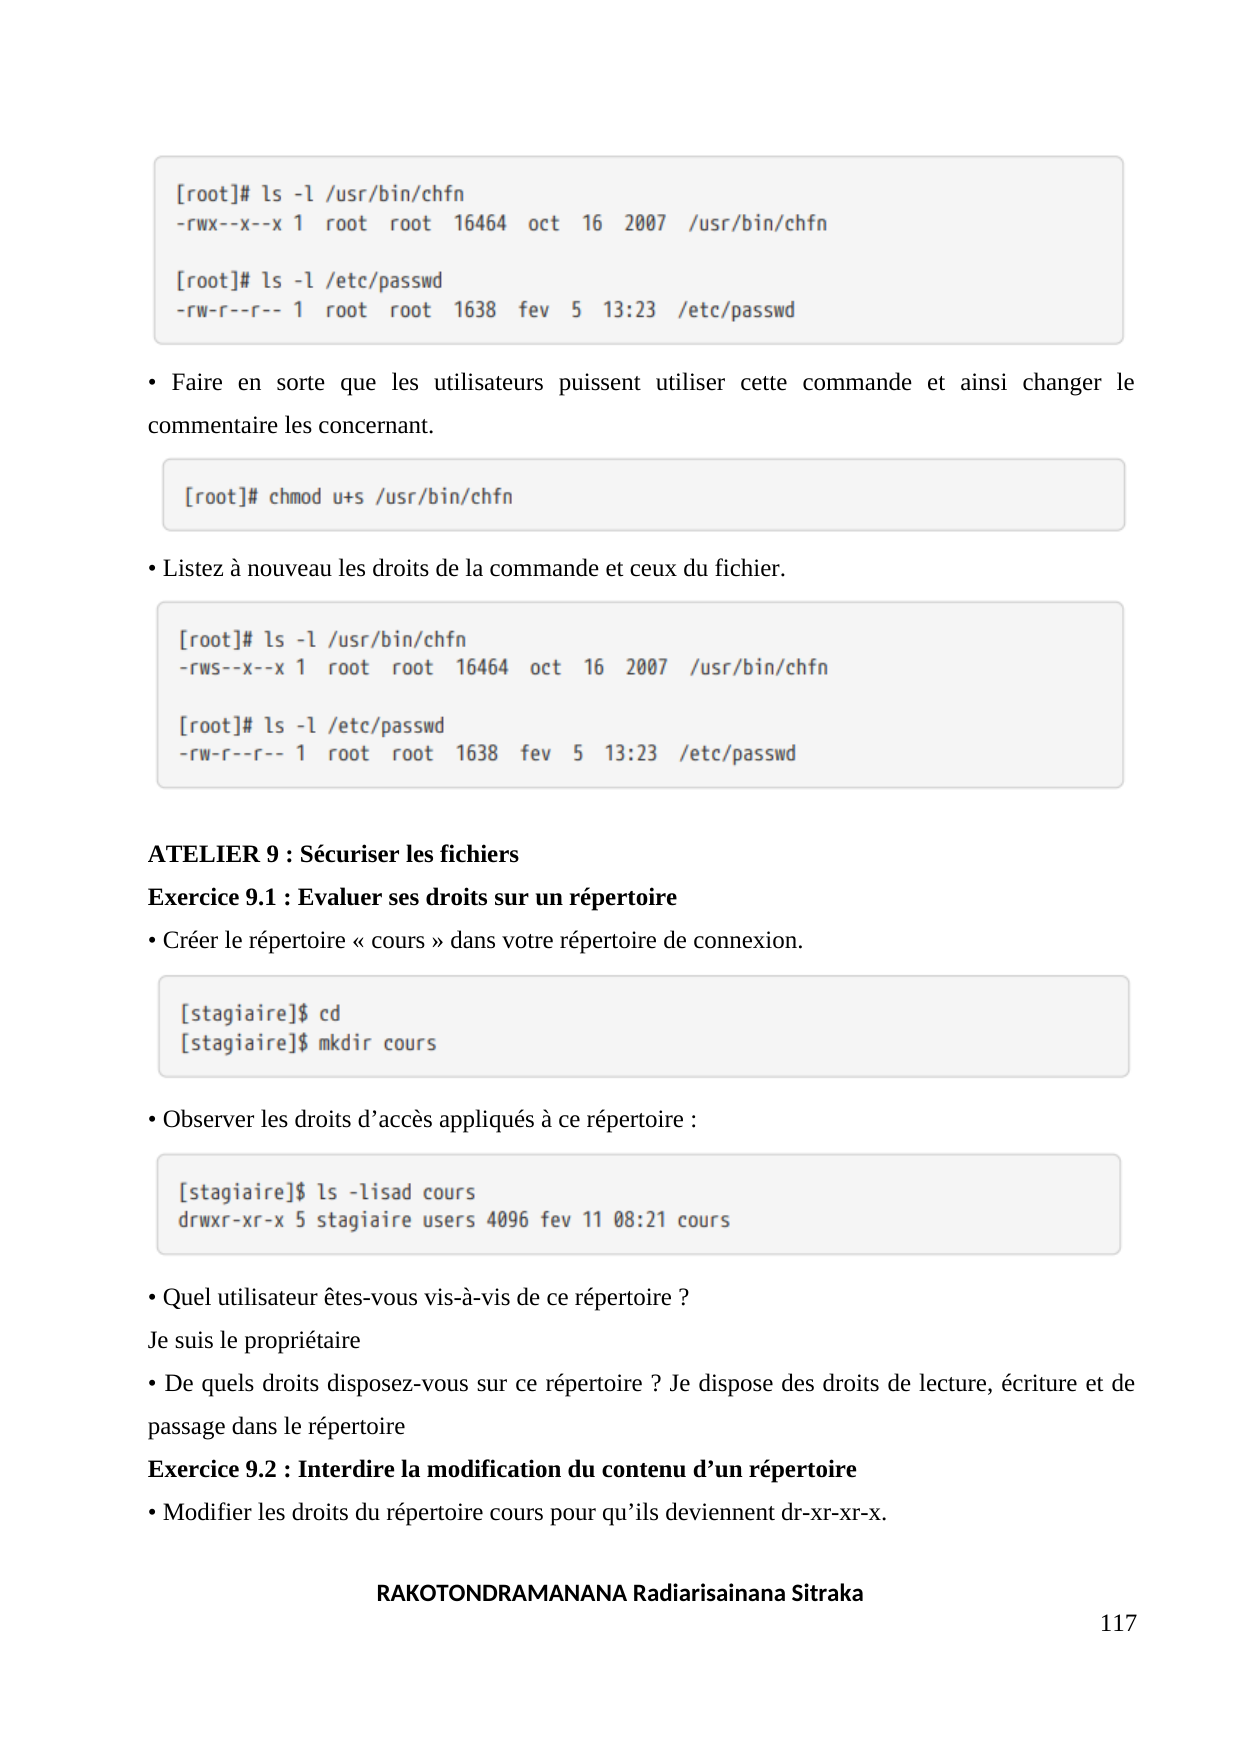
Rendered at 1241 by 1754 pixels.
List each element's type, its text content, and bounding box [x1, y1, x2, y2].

text • Créer le répertoire « cours » dans votre répertoire de connexion. [148, 926, 1137, 954]
text • Faire en sorte que les utilisateurs puissent utiliser cette commande et ainsi changer le commentaire les concernant. [148, 367, 1137, 439]
text • De quels droits disposez-vous sur ce répertoire ? Je dispose des droits de lecture, écriture et de passage dans le répertoire [148, 1368, 1137, 1440]
text Exercice 9.2 : Interdire la modification du contenu d’un répertoire [148, 1454, 1137, 1483]
picture [147, 968, 1137, 1090]
text • Observer les droits d’accès appliqués à ce répertoire : [148, 1104, 1137, 1133]
picture [147, 147, 1137, 354]
picture [147, 453, 1137, 539]
text • Listez à nouveau les droits de la commande et ceux du fichier. [148, 553, 1137, 582]
text • Quel utilisateur êtes-vous vis-à-vis de ce répertoire ? [148, 1282, 1137, 1311]
text Exercice 9.1 : Evaluer ses droits sur un répertoire [148, 882, 1137, 911]
picture [147, 596, 1137, 800]
text • Modifier les droits du répertoire cours pour qu’ils deviennent dr-xr-xr-x. [148, 1497, 1137, 1526]
text ATELIER 9 : Sécuriser les fichiers [148, 839, 1137, 868]
text Je suis le propriétaire [148, 1325, 1137, 1354]
picture [147, 1147, 1137, 1268]
